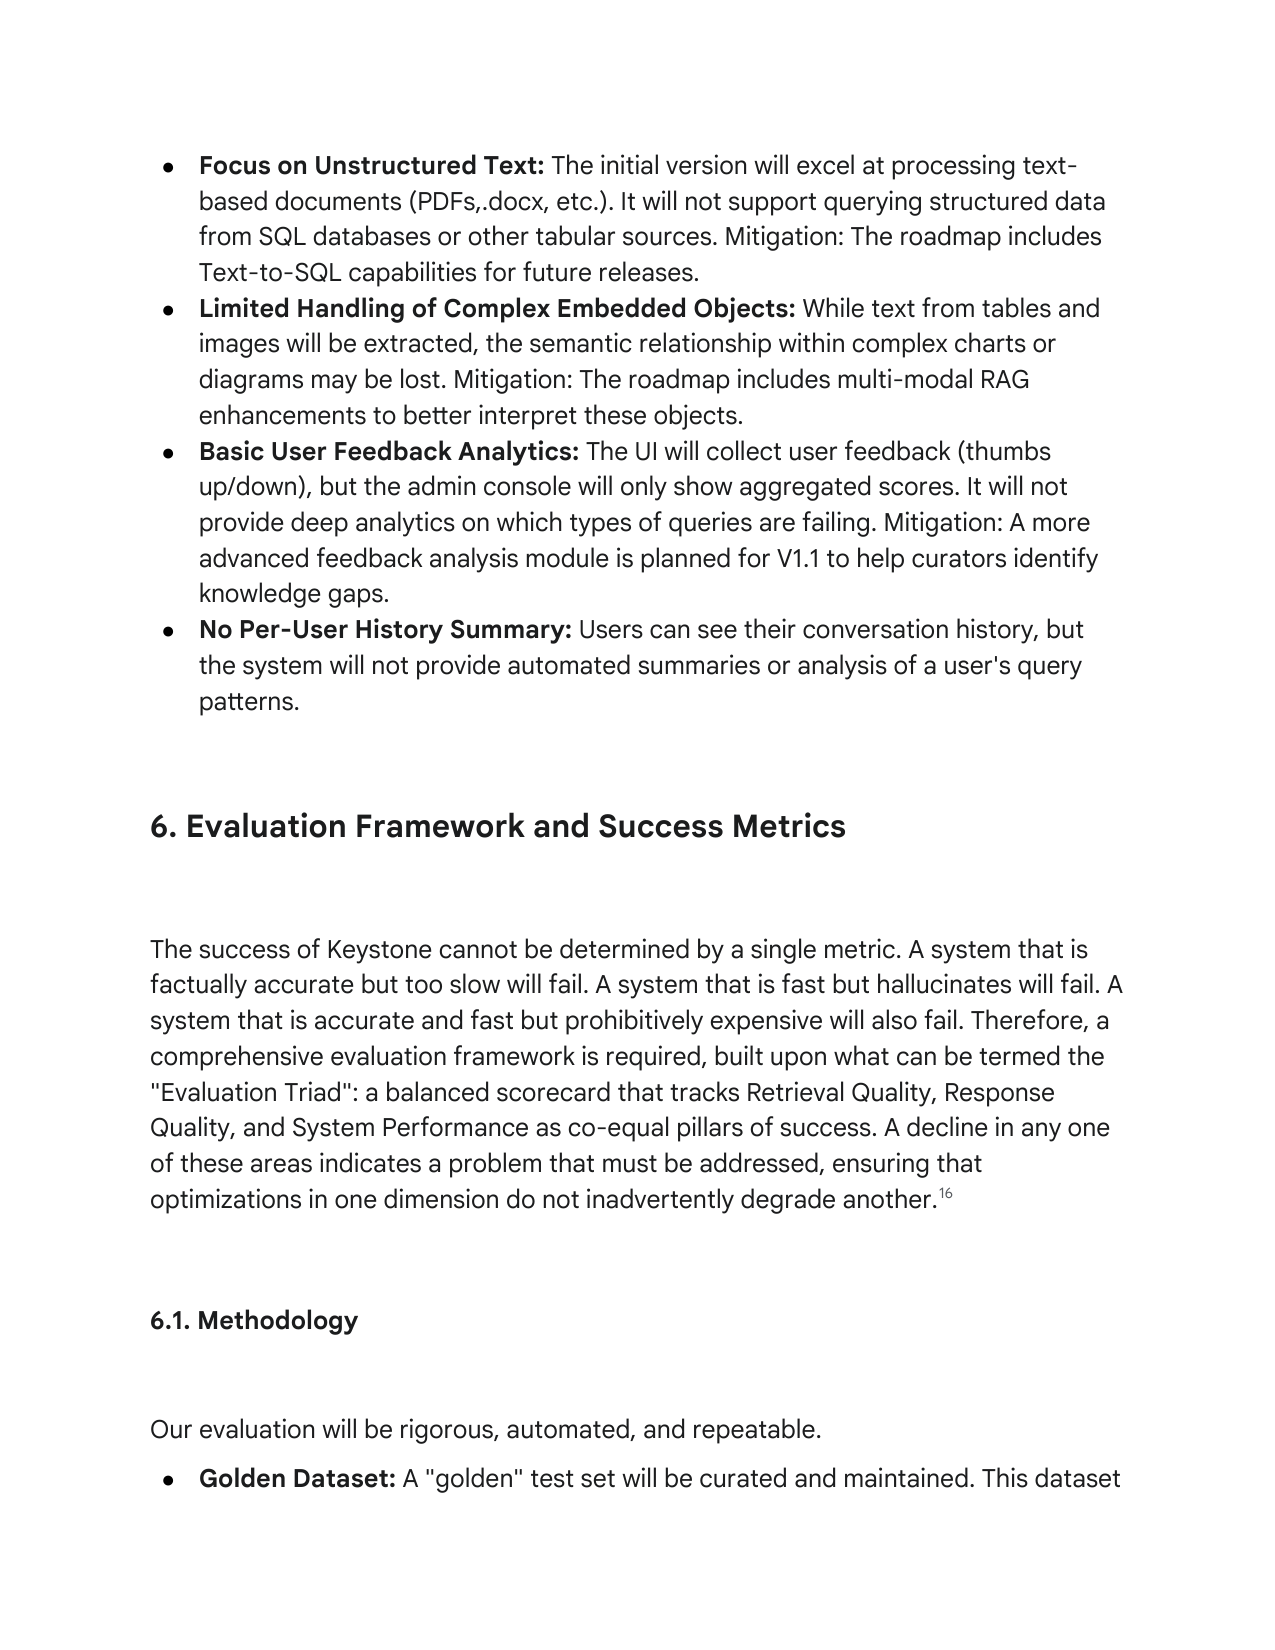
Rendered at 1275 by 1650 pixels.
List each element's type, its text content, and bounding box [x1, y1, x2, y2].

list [161, 1463, 1125, 1494]
text Our evaluation will be rigorous, automated, and repeatable. [150, 1414, 1125, 1446]
list Basic User Feedback Analytics: The UI will collect user feedback (thumbs up/down), but the admin console will only show aggregated scores. It will not provide deep analytics on which types of queries are failing. Mitigation: A more advanced feedback analysis module is planned for V1.1 to help curators identify knowledge gaps. [161, 436, 1125, 610]
subtitle 6. Evaluation Framework and Success Metrics [150, 807, 1125, 847]
subtitle 6.1. Methodology [150, 1306, 1125, 1337]
list No Per-User History Summary: Users can see their conversation history, but the system will not provide automated summaries or analysis of a user's query patterns. [161, 614, 1125, 717]
text The success of Keystone cannot be determined by a single metric. A system that is factually accurate but too slow will fail. A system that is fast but hallucinates will fail. A system that is accurate and fast but prohibitively expensive will also fail. Therefore, a comprehensive evaluation framework is required, built upon what can be termed the "Evaluation Triad": a balanced scorecard that tracks Retrieval Quality, Response Quality, and System Performance as co-equal pillars of success. A decline in any one of these areas indicates a problem that must be addressed, ensuring that optimizations in one dimension do not inadvertently degrade another.16 [150, 934, 1125, 1216]
list Focus on Unstructured Text: The initial version will excel at processing text-based documents (PDFs,.docx, etc.). It will not support querying structured data from SQL databases or other tabular sources. Mitigation: The roadmap includes Text-to-SQL capabilities for future releases. [161, 150, 1125, 288]
list Limited Handling of Complex Embedded Objects: While text from tables and images will be extracted, the semantic relationship within complex charts or diagrams may be lost. Mitigation: The roadmap includes multi-modal RAG enhancements to better interpret these objects. [161, 293, 1125, 431]
